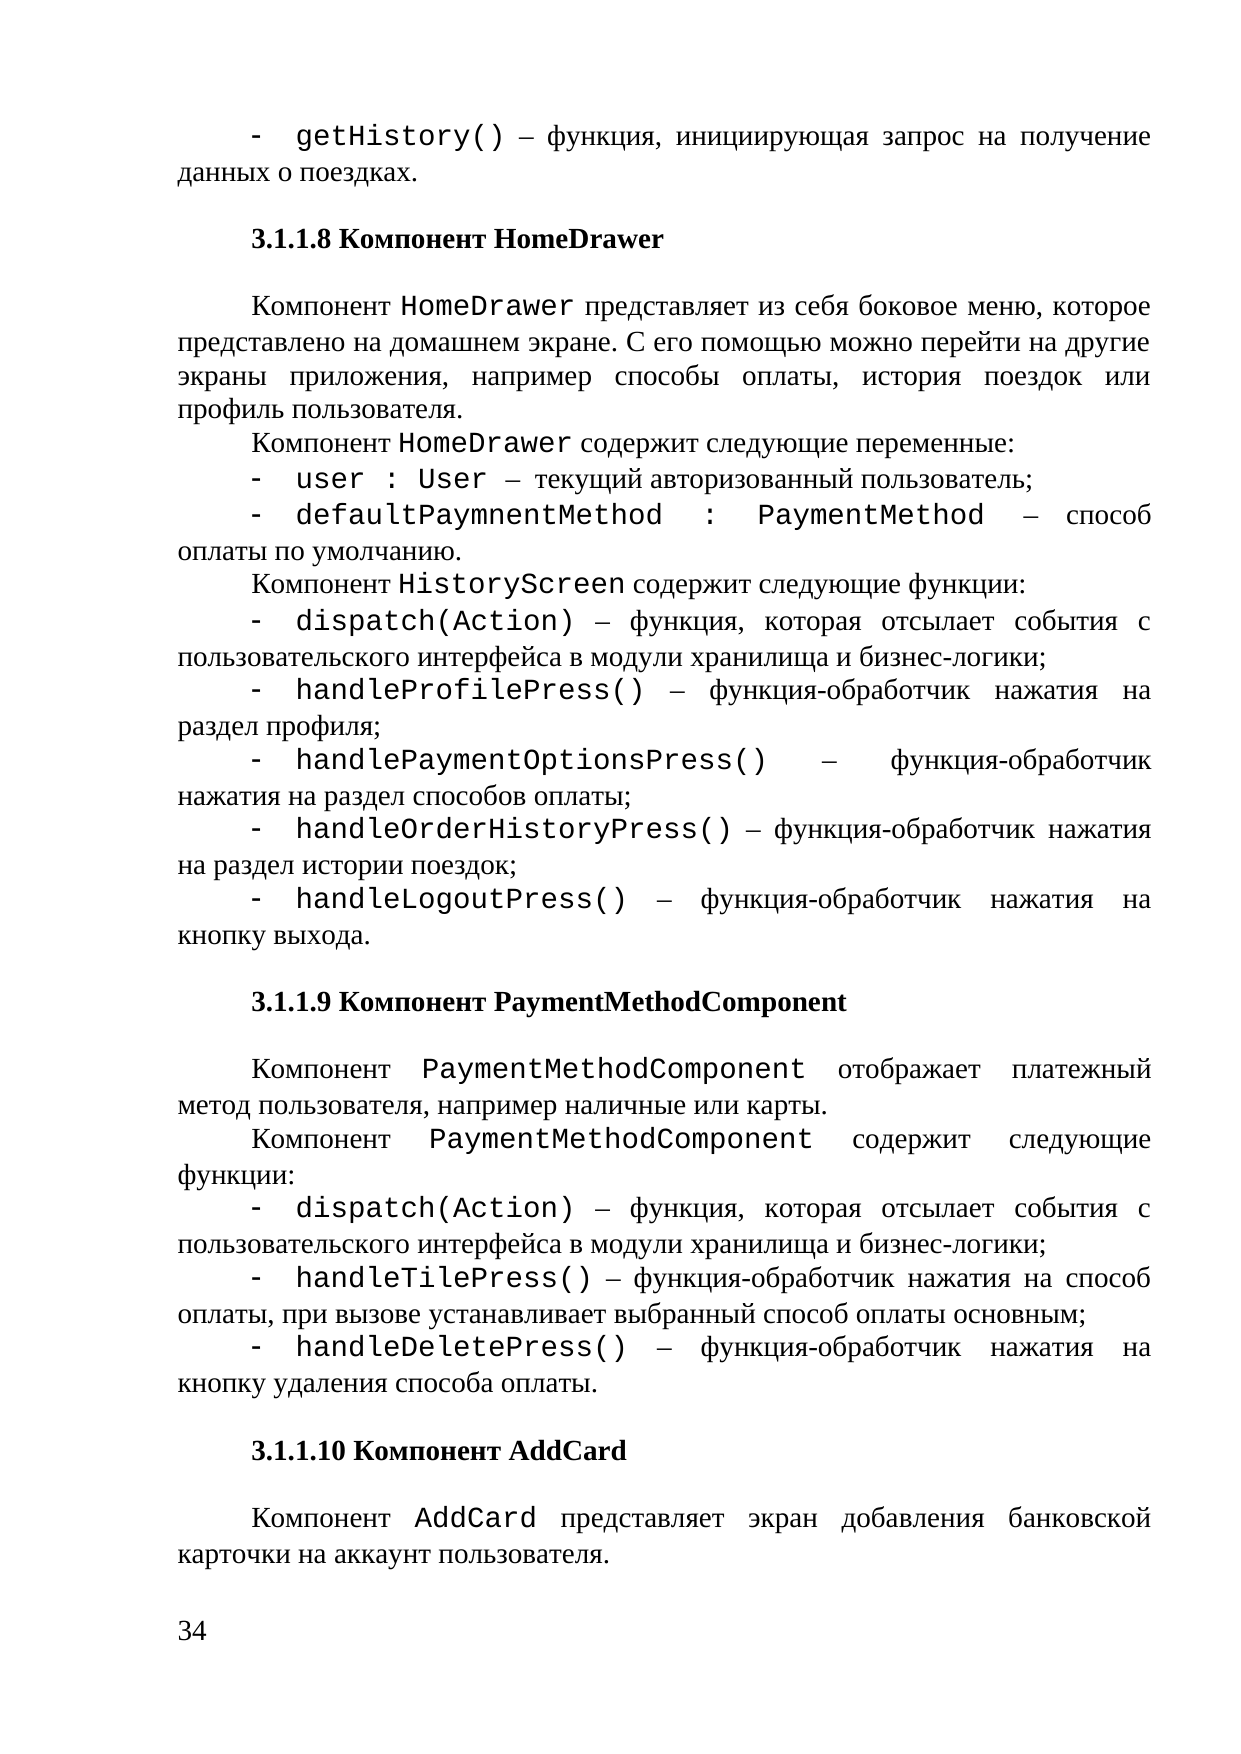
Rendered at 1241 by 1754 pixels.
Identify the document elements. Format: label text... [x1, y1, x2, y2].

text Компонент HomeDrawer представляет из себя боковое меню, которое представлено на домашнем экране. С его помощью можно перейти на другие экраны приложения, например способы оплаты, история поездок или профиль пользователя. [177, 288, 1152, 425]
list user : User – текущий авторизованный пользователь; [177, 461, 1152, 497]
text Компонент HistoryScreen содержит следующие функции: [177, 567, 1152, 603]
subtitle 3.1.1.8 Компонент HomeDrawer [177, 221, 1152, 255]
list defaultPaymnentMethod : PaymentMethod – способ оплаты по умолчанию. [177, 497, 1152, 567]
list getHistory() – функция, инициирующая запрос на получение данных о поездках. [177, 118, 1152, 188]
text Компонент AddCard представляет экран добавления банковской карточки на аккаунт пользователя. [177, 1500, 1152, 1569]
list handleTilePress() – функция-обработчик нажатия на способ оплаты, при вызове устанавливает выбранный способ оплаты основным; [177, 1260, 1152, 1329]
list handleDeletePress() – функция-обработчик нажатия на кнопку удаления способа оплаты. [177, 1329, 1152, 1399]
text Компонент PaymentMethodComponent содержит следующие функции: [177, 1121, 1152, 1190]
subtitle 3.1.1.9 Компонент PaymentMethodComponent [177, 984, 1152, 1018]
subtitle 3.1.1.10 Компонент AddCard [177, 1433, 1152, 1466]
text Компонент HomeDrawer содержит следующие переменные: [177, 425, 1152, 461]
list handleProfilePress() – функция-обработчик нажатия на раздел профиля; [177, 672, 1152, 742]
list handleOrderHistoryPress() – функция-обработчик нажатия на раздел истории поездок; [177, 811, 1152, 881]
text Компонент PaymentMethodComponent отображает платежный метод пользователя, например наличные или карты. [177, 1051, 1152, 1121]
list dispatch(Action) – функция, которая отсылает события с пользовательского интерфейса в модули хранилища и бизнес-логики; [177, 1190, 1152, 1260]
list handleLogoutPress() – функция-обработчик нажатия на кнопку выхода. [177, 881, 1152, 951]
list dispatch(Action) – функция, которая отсылает события с пользовательского интерфейса в модули хранилища и бизнес-логики; [177, 603, 1152, 672]
list handlePaymentOptionsPress() – функция-обработчик нажатия на раздел способов оплаты; [177, 742, 1152, 811]
